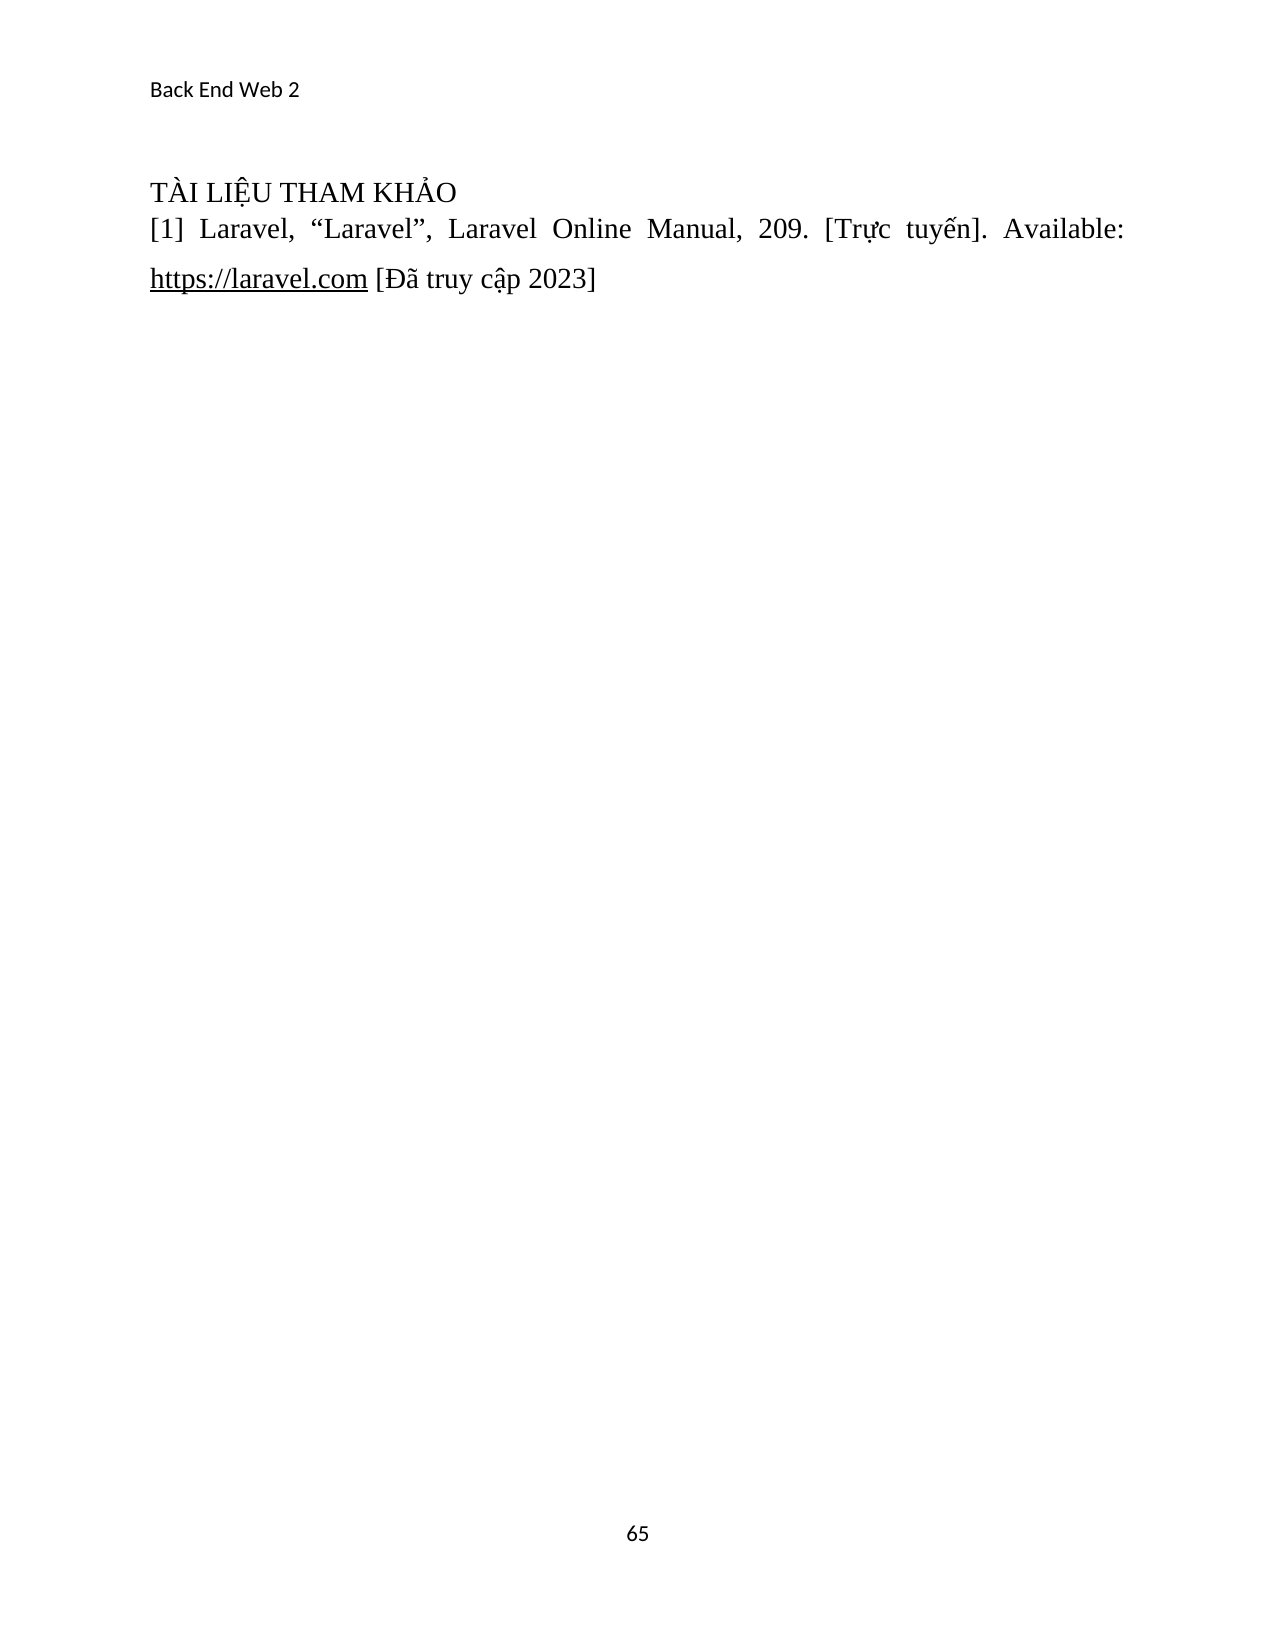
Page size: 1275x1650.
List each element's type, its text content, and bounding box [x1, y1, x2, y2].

text [1] Laravel, “Laravel”, Laravel Online Manual, 209. [Trực tuyến]. Available: https://laravel.com [Đã truy cập 2023] [150, 211, 1125, 295]
subtitle TÀI LIỆU THAM KHẢO [150, 175, 1125, 208]
